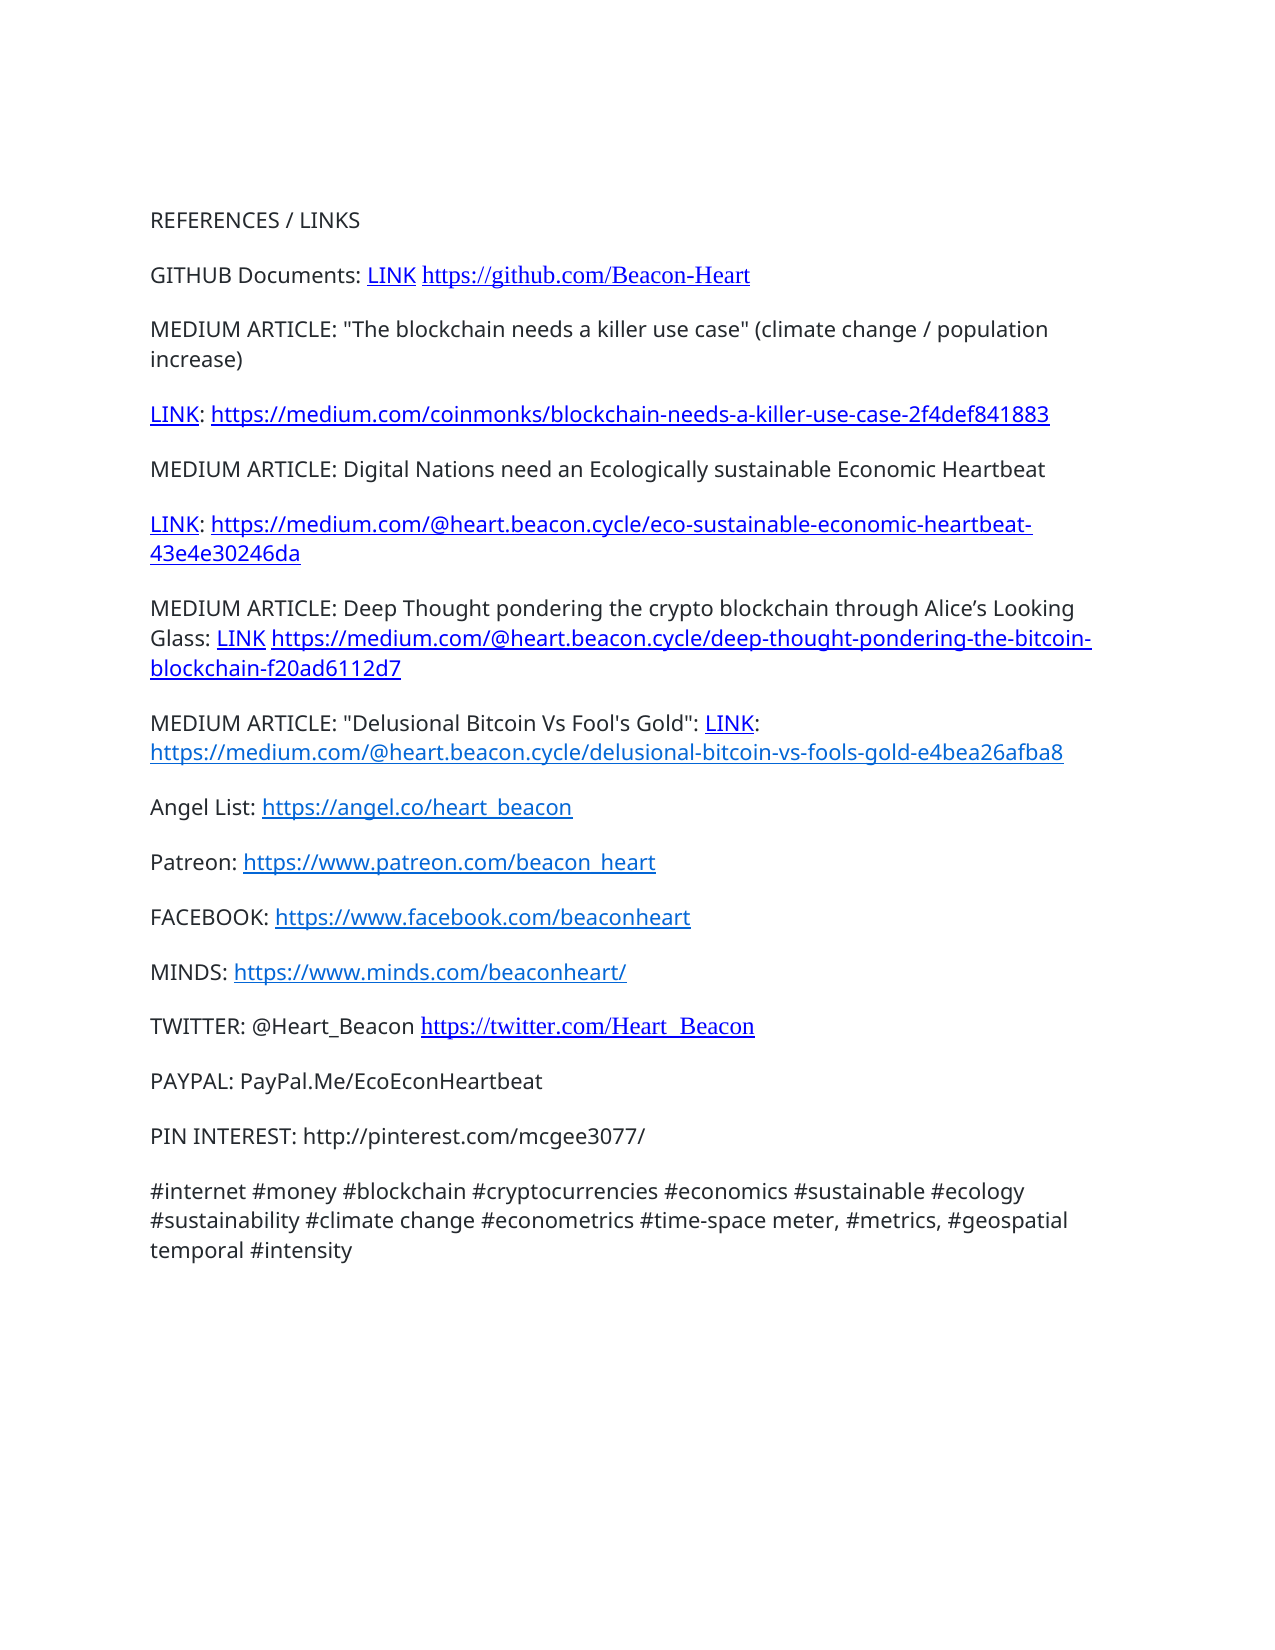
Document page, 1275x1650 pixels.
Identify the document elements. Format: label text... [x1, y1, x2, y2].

text GITHUB Documents: LINK https://github.com/Beacon-Heart [150, 259, 1125, 289]
text PAYPAL: PayPal.Me/EcoEconHeartbeat [150, 1066, 1125, 1096]
text FACEBOOK: https://www.facebook.com/beaconheart [150, 902, 1125, 931]
text MEDIUM ARTICLE: Deep Thought pondering the crypto blockchain through Alice’s Looking Glass: LINK https://medium.com/@heart.beacon.cycle/deep-thought-pondering-the-bitcoin-blockchain-f20ad6112d7 [150, 593, 1125, 682]
text TWITTER: @Heart_Beacon https://twitter.com/Heart_Beacon [150, 1011, 1125, 1041]
text LINK: https://medium.com/coinmonks/blockchain-needs-a-killer-use-case-2f4def841883 [150, 399, 1125, 429]
text PIN INTEREST: http://pinterest.com/mcgee3077/ [150, 1121, 1125, 1151]
text MEDIUM ARTICLE: "Delusional Bitcoin Vs Fool's Gold": LINK: https://medium.com/@heart.beacon.cycle/delusional-bitcoin-vs-fools-gold-e4bea26afba8 [150, 707, 1125, 767]
text REFERENCES / LINKS [150, 205, 1125, 234]
text #internet #money #blockchain #cryptocurrencies #economics #sustainable #ecology #sustainability #climate change #econometrics #time-space meter, #metrics, #geospatial temporal #intensity [150, 1176, 1125, 1265]
text LINK: https://medium.com/@heart.beacon.cycle/eco-sustainable-economic-heartbeat-43e4e30246da [150, 508, 1125, 568]
text Patreon: https://www.patreon.com/beacon_heart [150, 847, 1125, 877]
text MEDIUM ARTICLE: Digital Nations need an Ecologically sustainable Economic Heartbeat [150, 454, 1125, 483]
text Angel List: https://angel.co/heart_beacon [150, 792, 1125, 822]
text MINDS: https://www.minds.com/beaconheart/ [150, 956, 1125, 986]
text MEDIUM ARTICLE: "The blockchain needs a killer use case" (climate change / population increase) [150, 314, 1125, 374]
